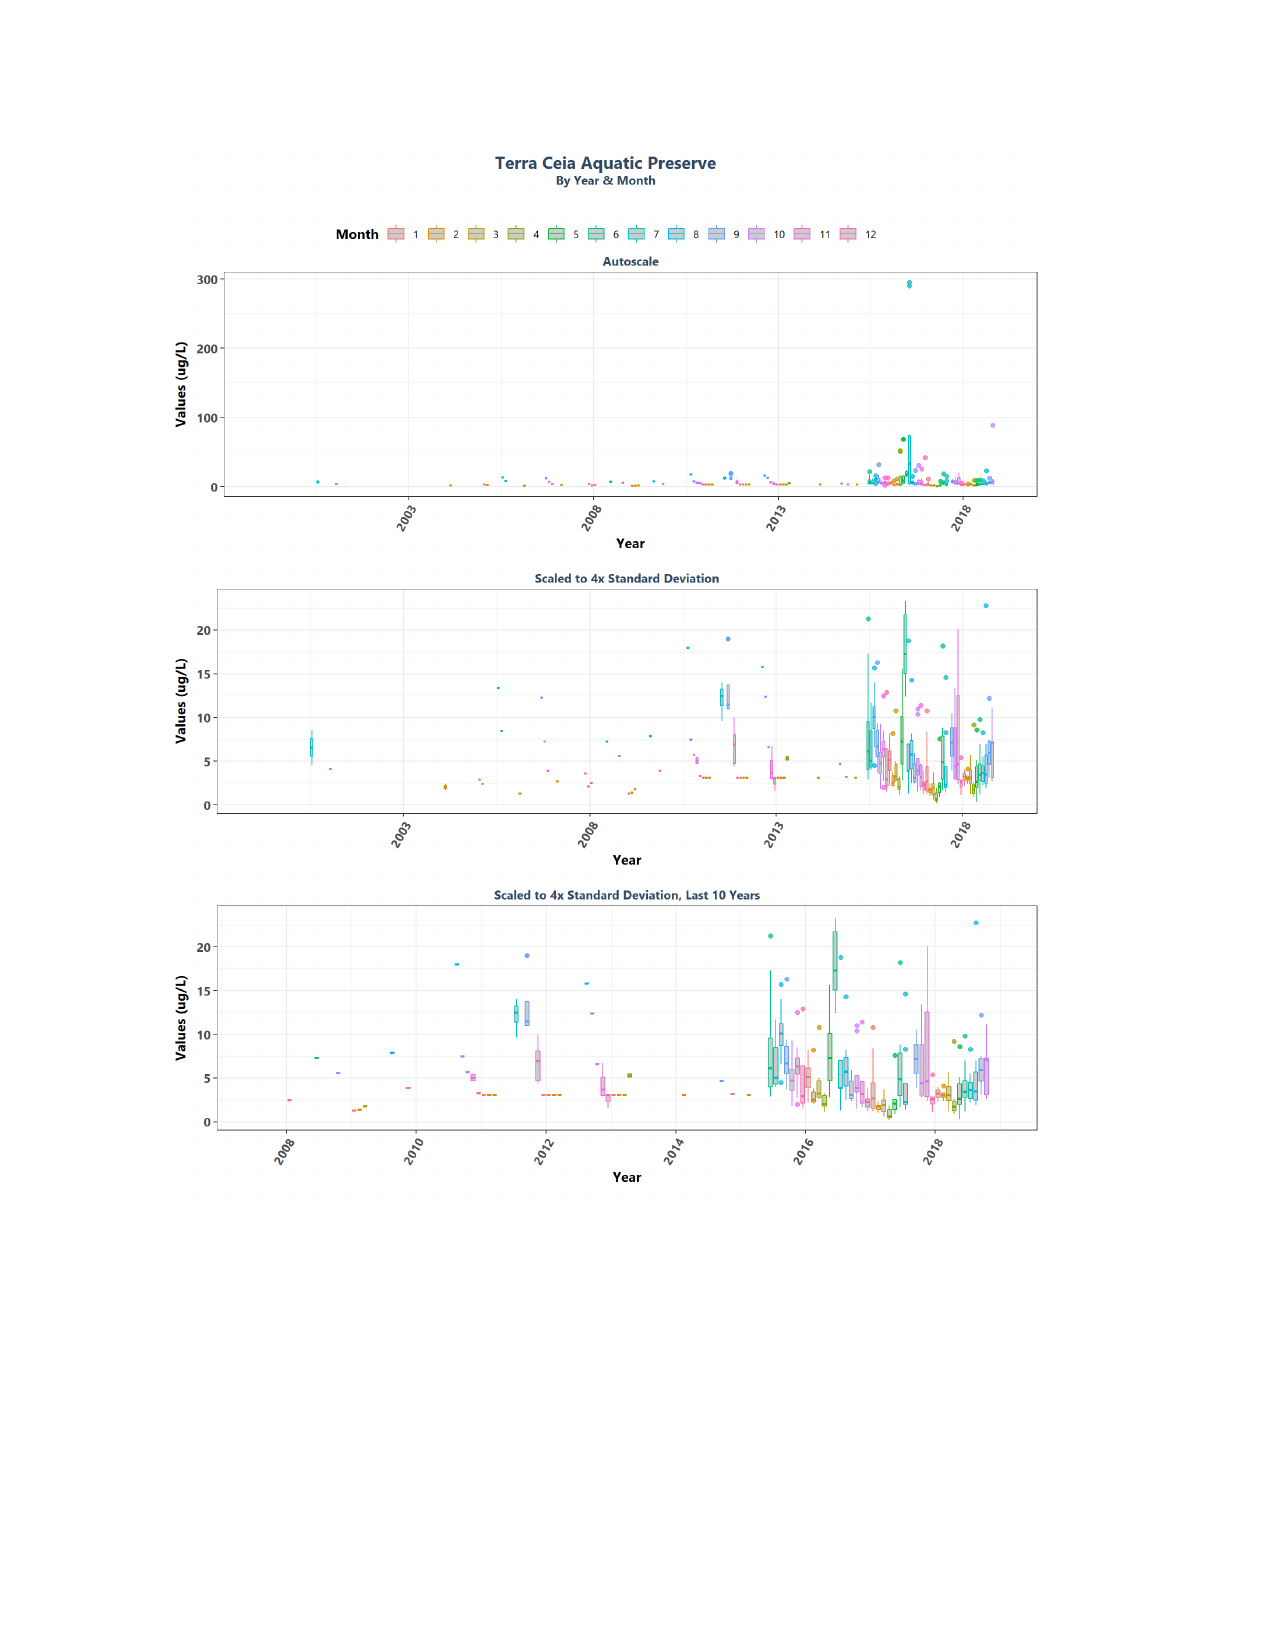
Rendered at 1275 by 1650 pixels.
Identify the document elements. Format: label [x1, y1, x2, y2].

picture [168, 150, 1044, 1200]
